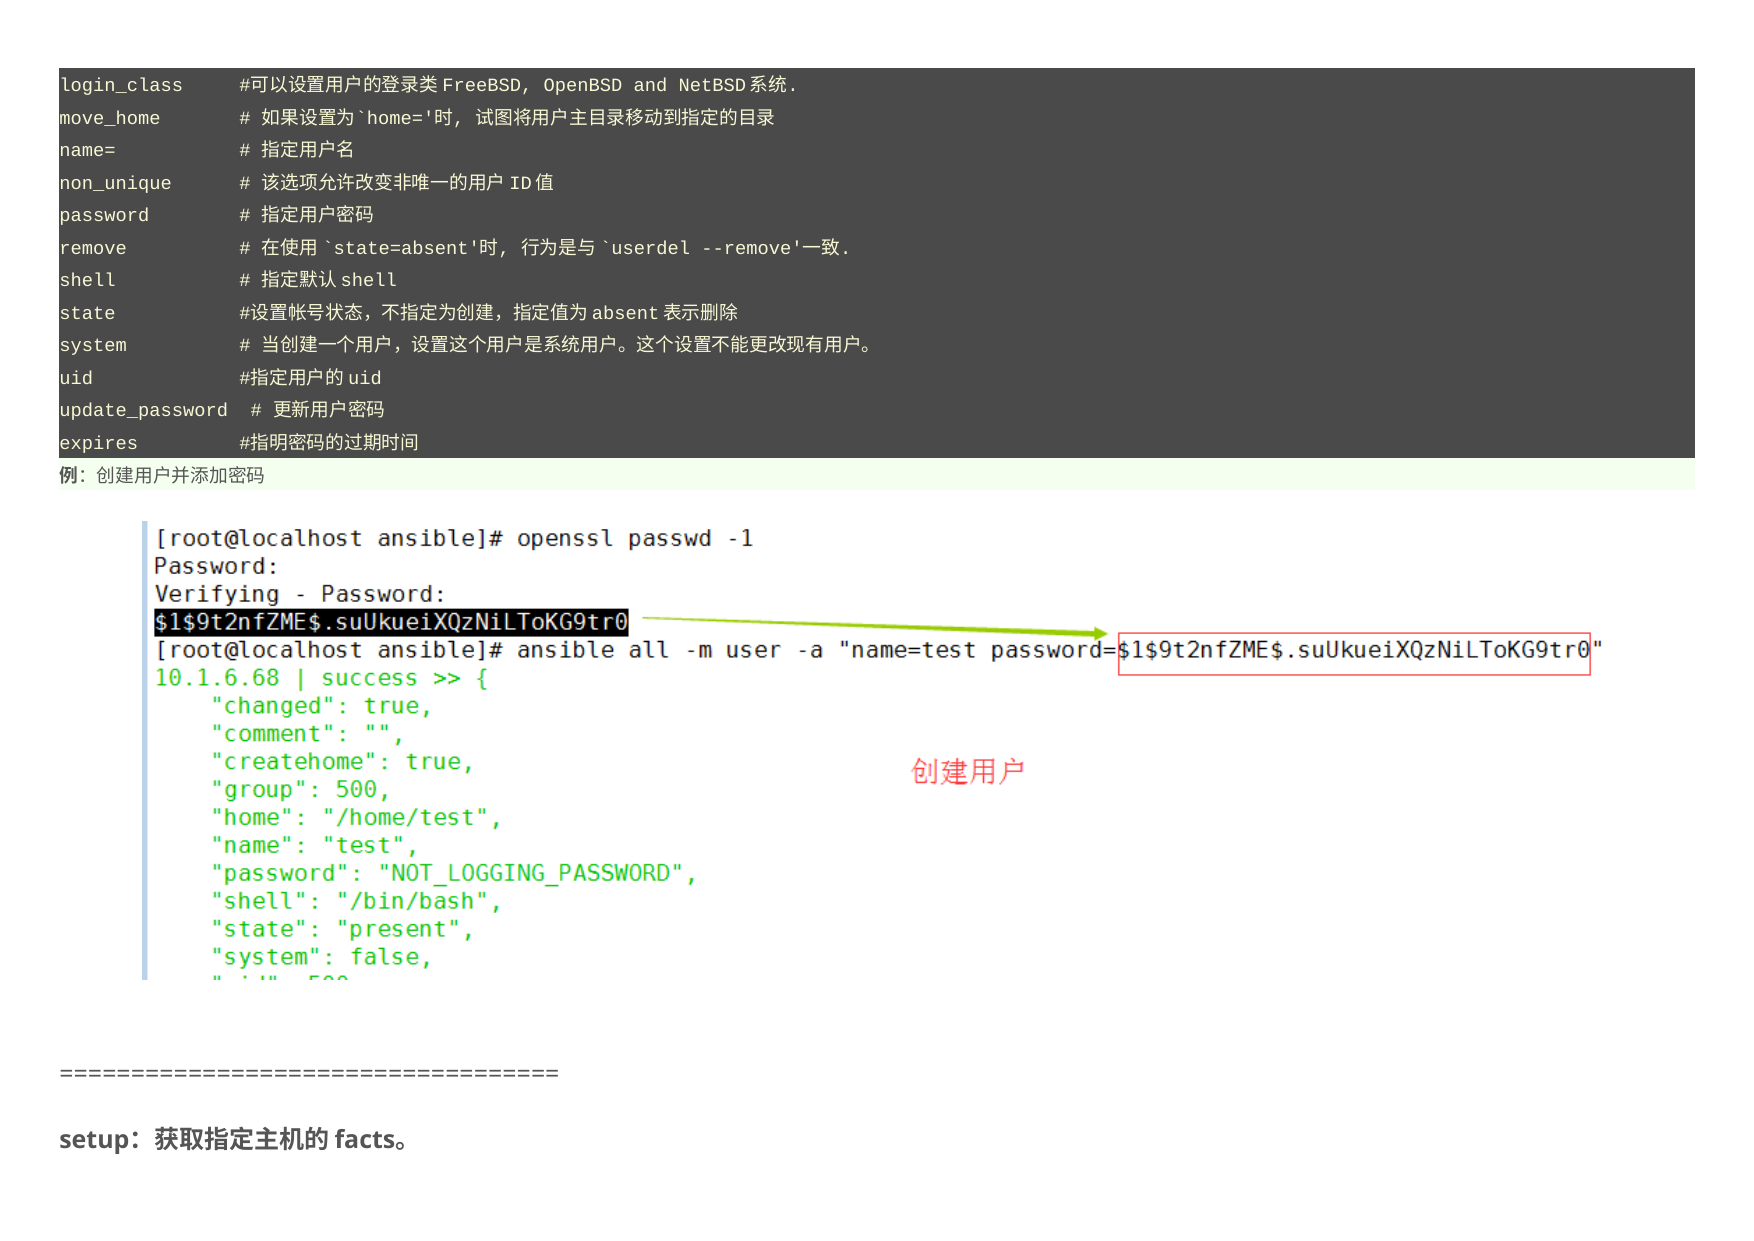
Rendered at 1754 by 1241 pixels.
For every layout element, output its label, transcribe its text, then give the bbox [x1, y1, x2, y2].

text update_password # 更新用户密码 [59, 393, 1695, 425]
text remove # 在使用 `state=absent'时, 行为是与 `userdel --remove'一致. [59, 230, 1695, 263]
text system # 当创建一个用户，设置这个用户是系统用户。这个设置不能更改现有用户。 [59, 328, 1695, 360]
text shell # 指定默认shell [59, 263, 1695, 295]
picture [142, 521, 1612, 980]
text name= # 指定用户名 [59, 133, 1695, 165]
text password # 指定用户密码 [59, 198, 1695, 230]
text login_class #可以设置用户的登录类 FreeBSD, OpenBSD and NetBSD系统. [59, 68, 1695, 100]
text state #设置帐号状态，不指定为创建，指定值为absent表示删除 [59, 295, 1695, 328]
text =================================== setup：获取指定主机的facts。 [59, 1040, 1695, 1170]
text uid #指定用户的uid [59, 360, 1695, 393]
text move_home # 如果设置为`home='时, 试图将用户主目录移动到指定的目录 [59, 100, 1695, 133]
text expires #指明密码的过期时间 [59, 425, 1695, 458]
text non_unique # 该选项允许改变非唯一的用户ID值 [59, 165, 1695, 198]
text 例：创建用户并添加密码 [59, 458, 1695, 490]
